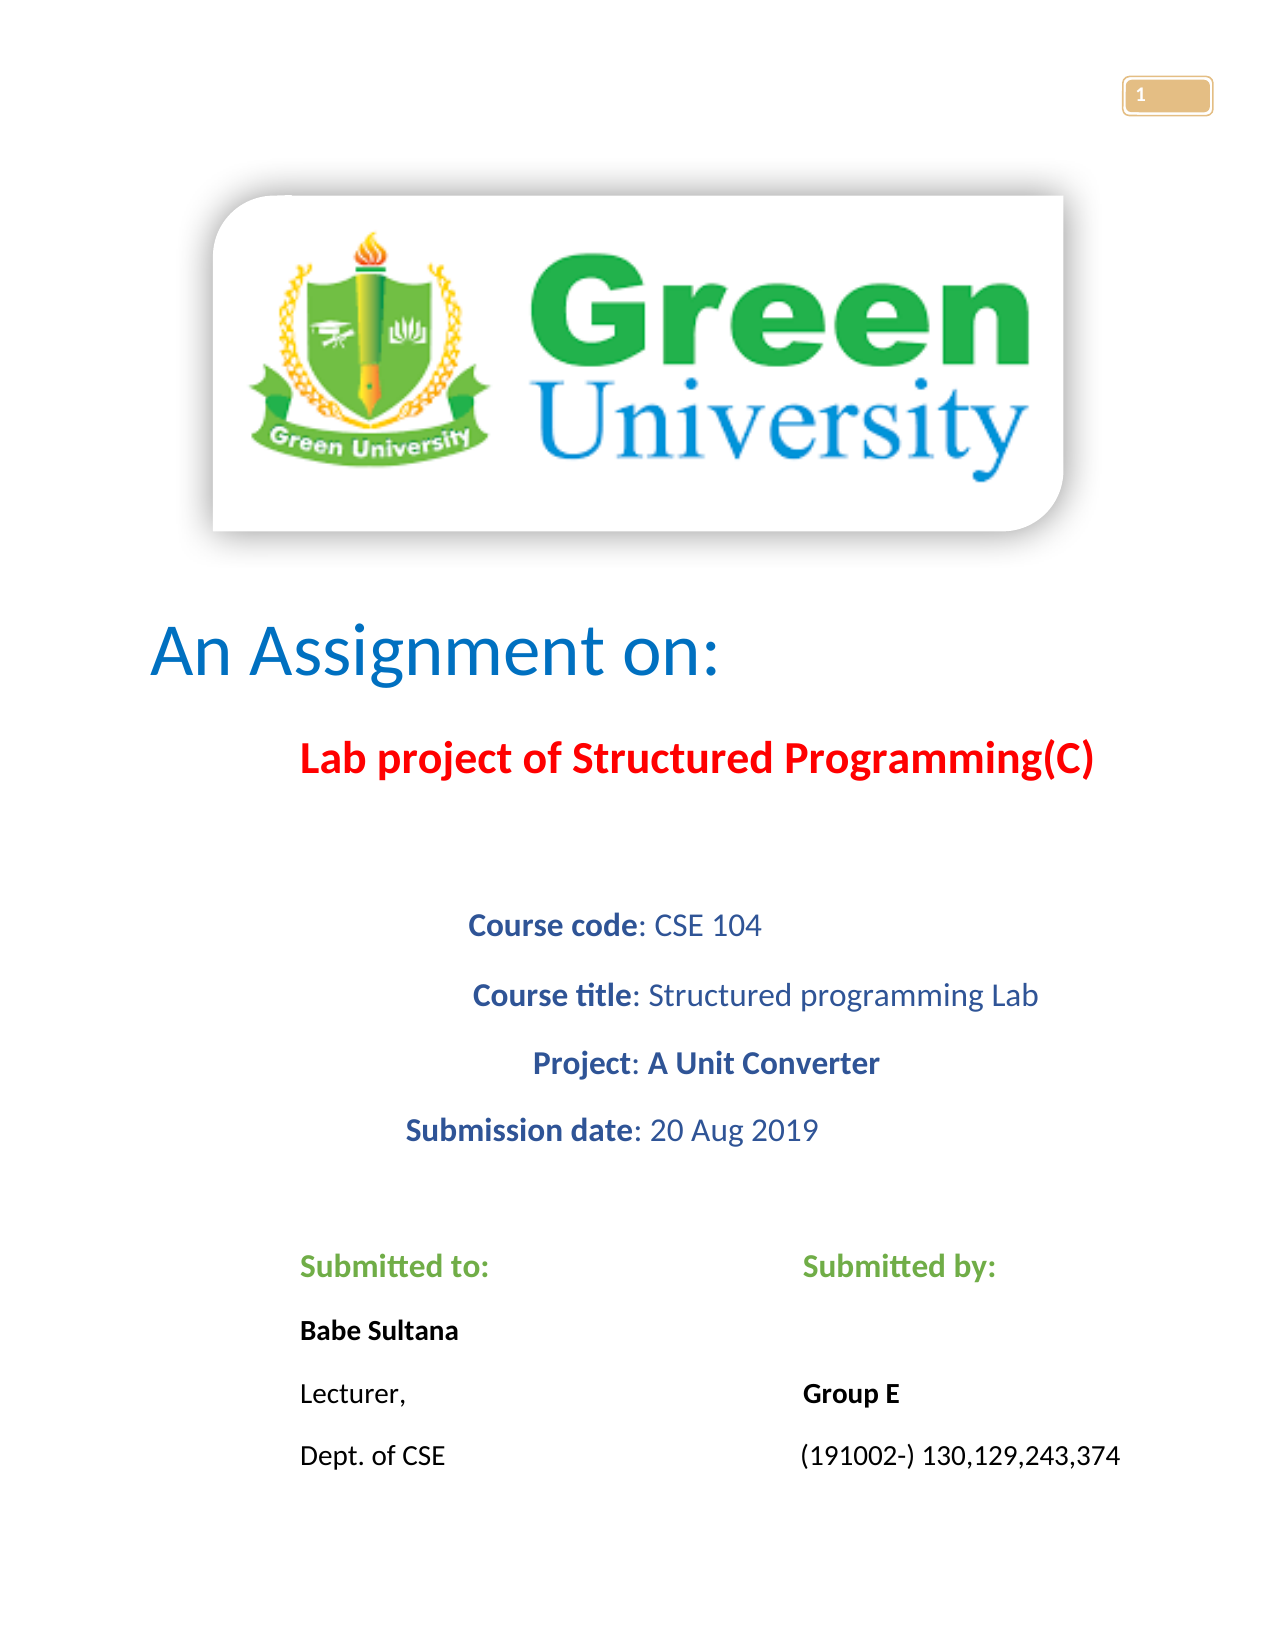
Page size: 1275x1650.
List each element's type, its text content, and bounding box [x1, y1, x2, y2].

text An Assignment on: [150, 603, 1125, 694]
text Project: A Unit Converter [375, 1042, 1125, 1083]
text Submitted to: Submitted by: [225, 1245, 1125, 1285]
text Course title: Structured programming Lab [300, 974, 1125, 1015]
text Course code: CSE 104 [300, 904, 1125, 945]
picture [228, 211, 1048, 516]
text Babe Sultana [225, 1312, 1125, 1348]
text Submission date: 20 Aug 2019 [225, 1109, 1125, 1150]
text Dept. of CSE (191002-) 130,129,243,374 [225, 1437, 1125, 1472]
text Lecturer, Group E [225, 1375, 1125, 1410]
text Lab project of Structured Programming(C) [150, 729, 1125, 785]
